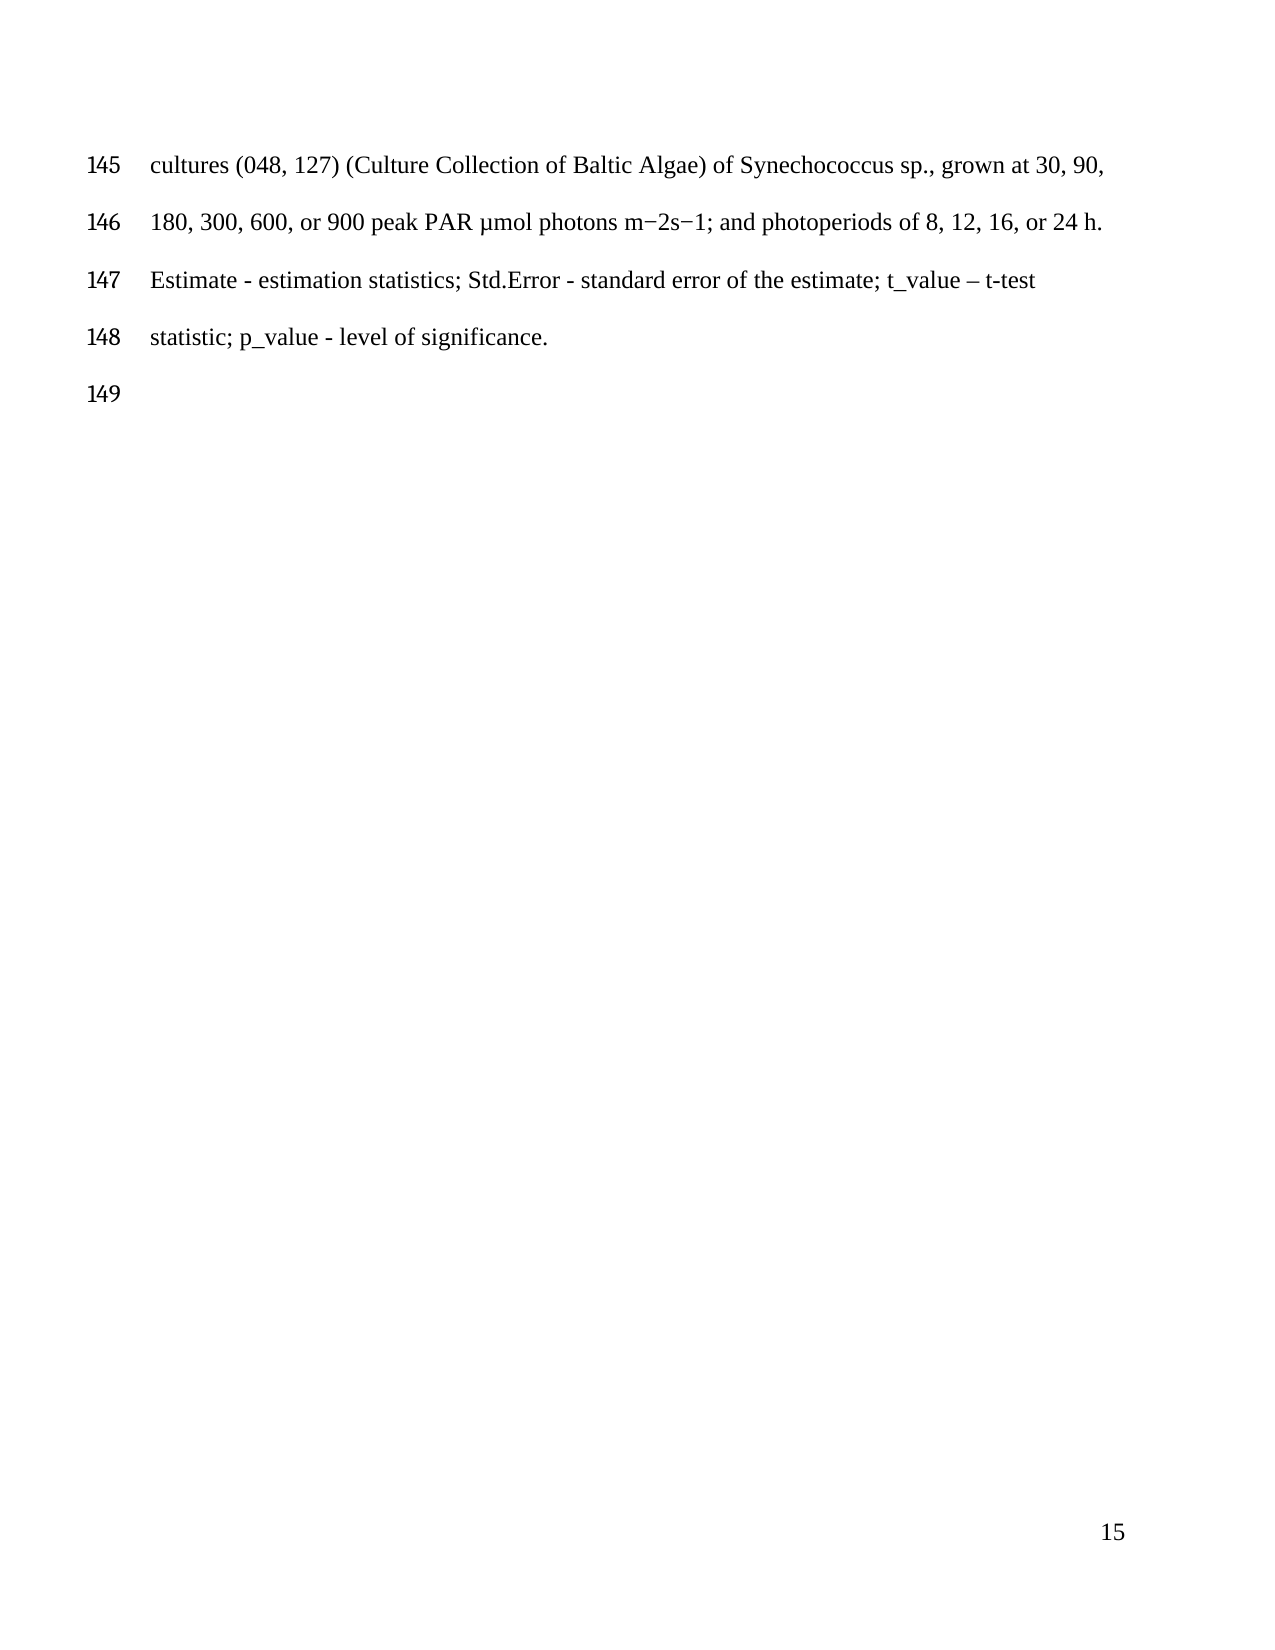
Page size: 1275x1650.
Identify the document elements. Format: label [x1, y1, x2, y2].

text [150, 150, 1125, 351]
